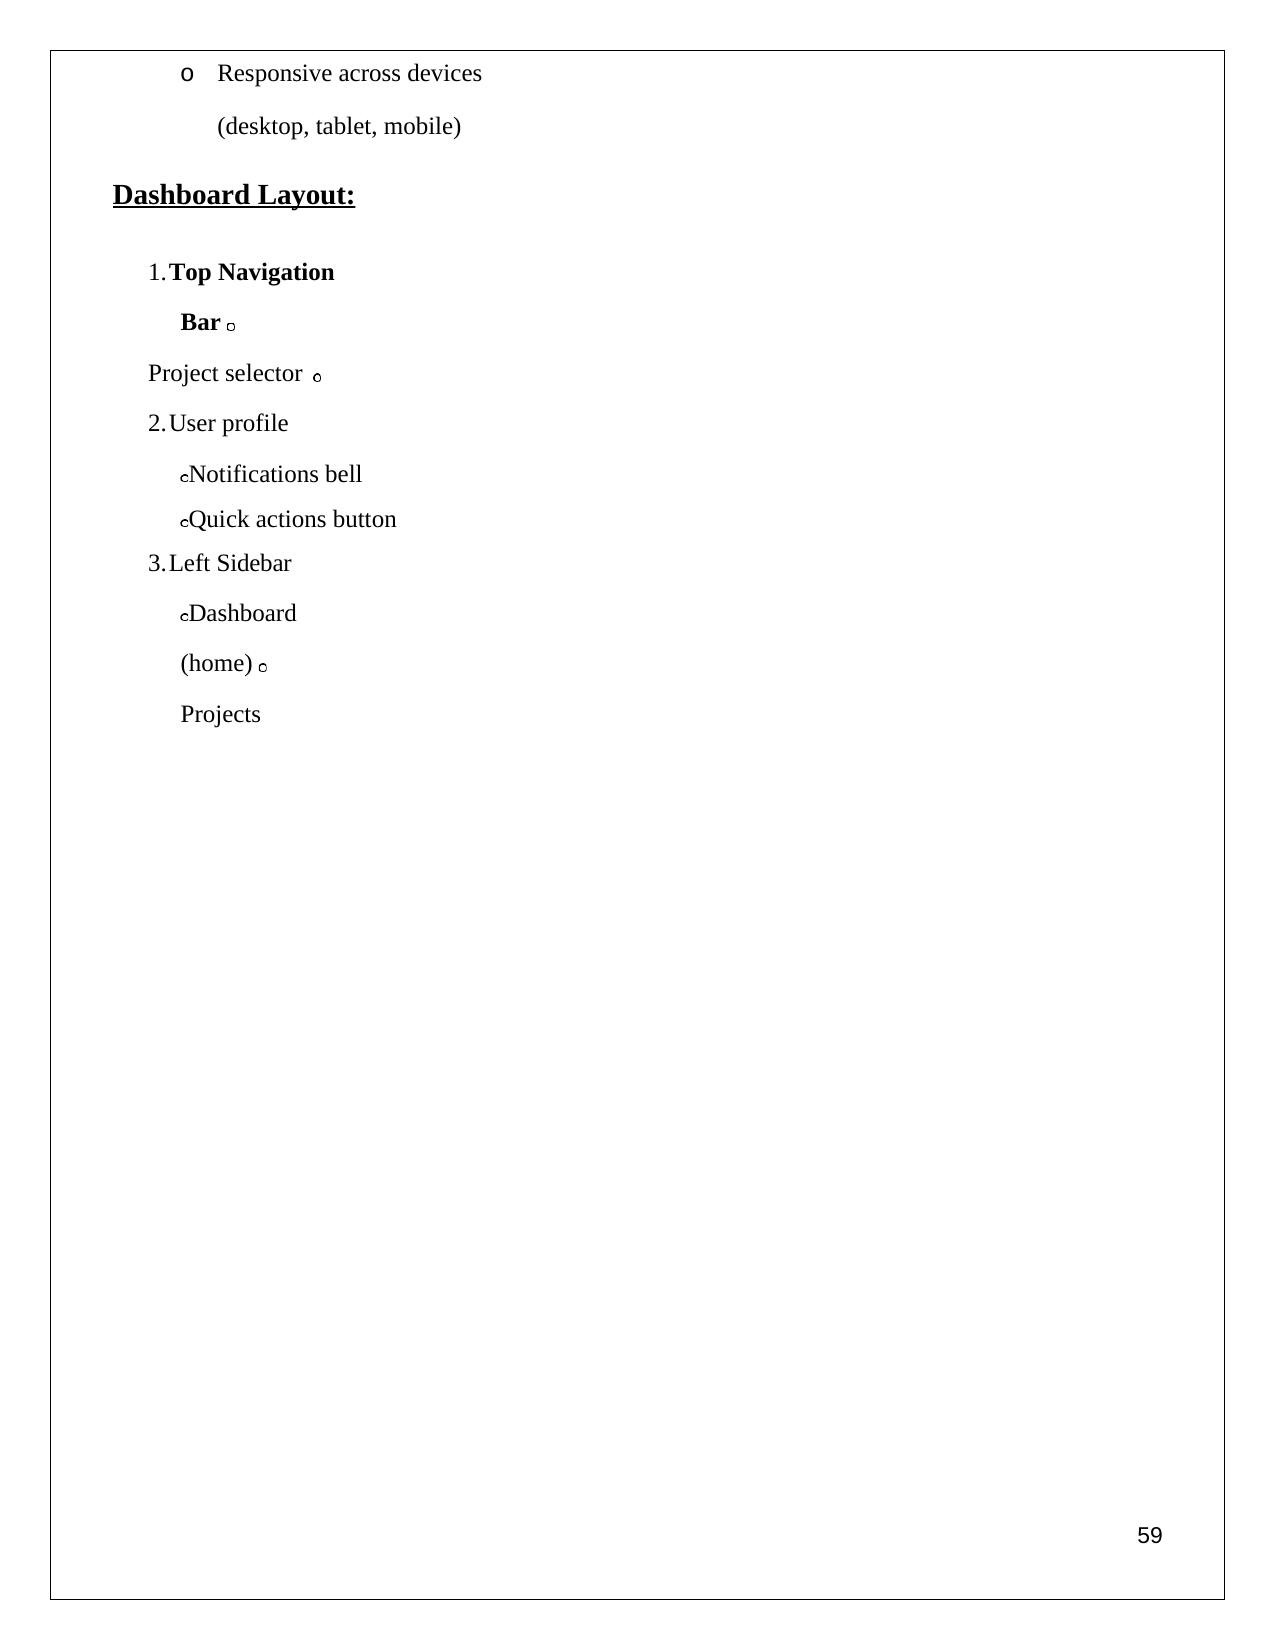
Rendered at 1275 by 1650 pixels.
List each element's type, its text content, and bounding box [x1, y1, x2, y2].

list Top Navigation Bar [148, 257, 339, 336]
list User profile [148, 408, 339, 437]
picture [180, 519, 189, 527]
picture [227, 323, 235, 331]
subtitle Dashboard Layout: [112, 177, 1162, 211]
picture [180, 474, 189, 482]
text Notifications bell [180, 459, 1162, 487]
list Responsive across devices (desktop, tablet, mobile) [179, 58, 562, 140]
picture [313, 373, 321, 382]
text Quick actions button [180, 504, 1162, 532]
picture [180, 613, 189, 621]
text Dashboard (home) Projects [180, 598, 361, 727]
picture [258, 663, 267, 672]
subtitle Left Sidebar [148, 548, 1162, 577]
text Project selector [148, 358, 339, 387]
